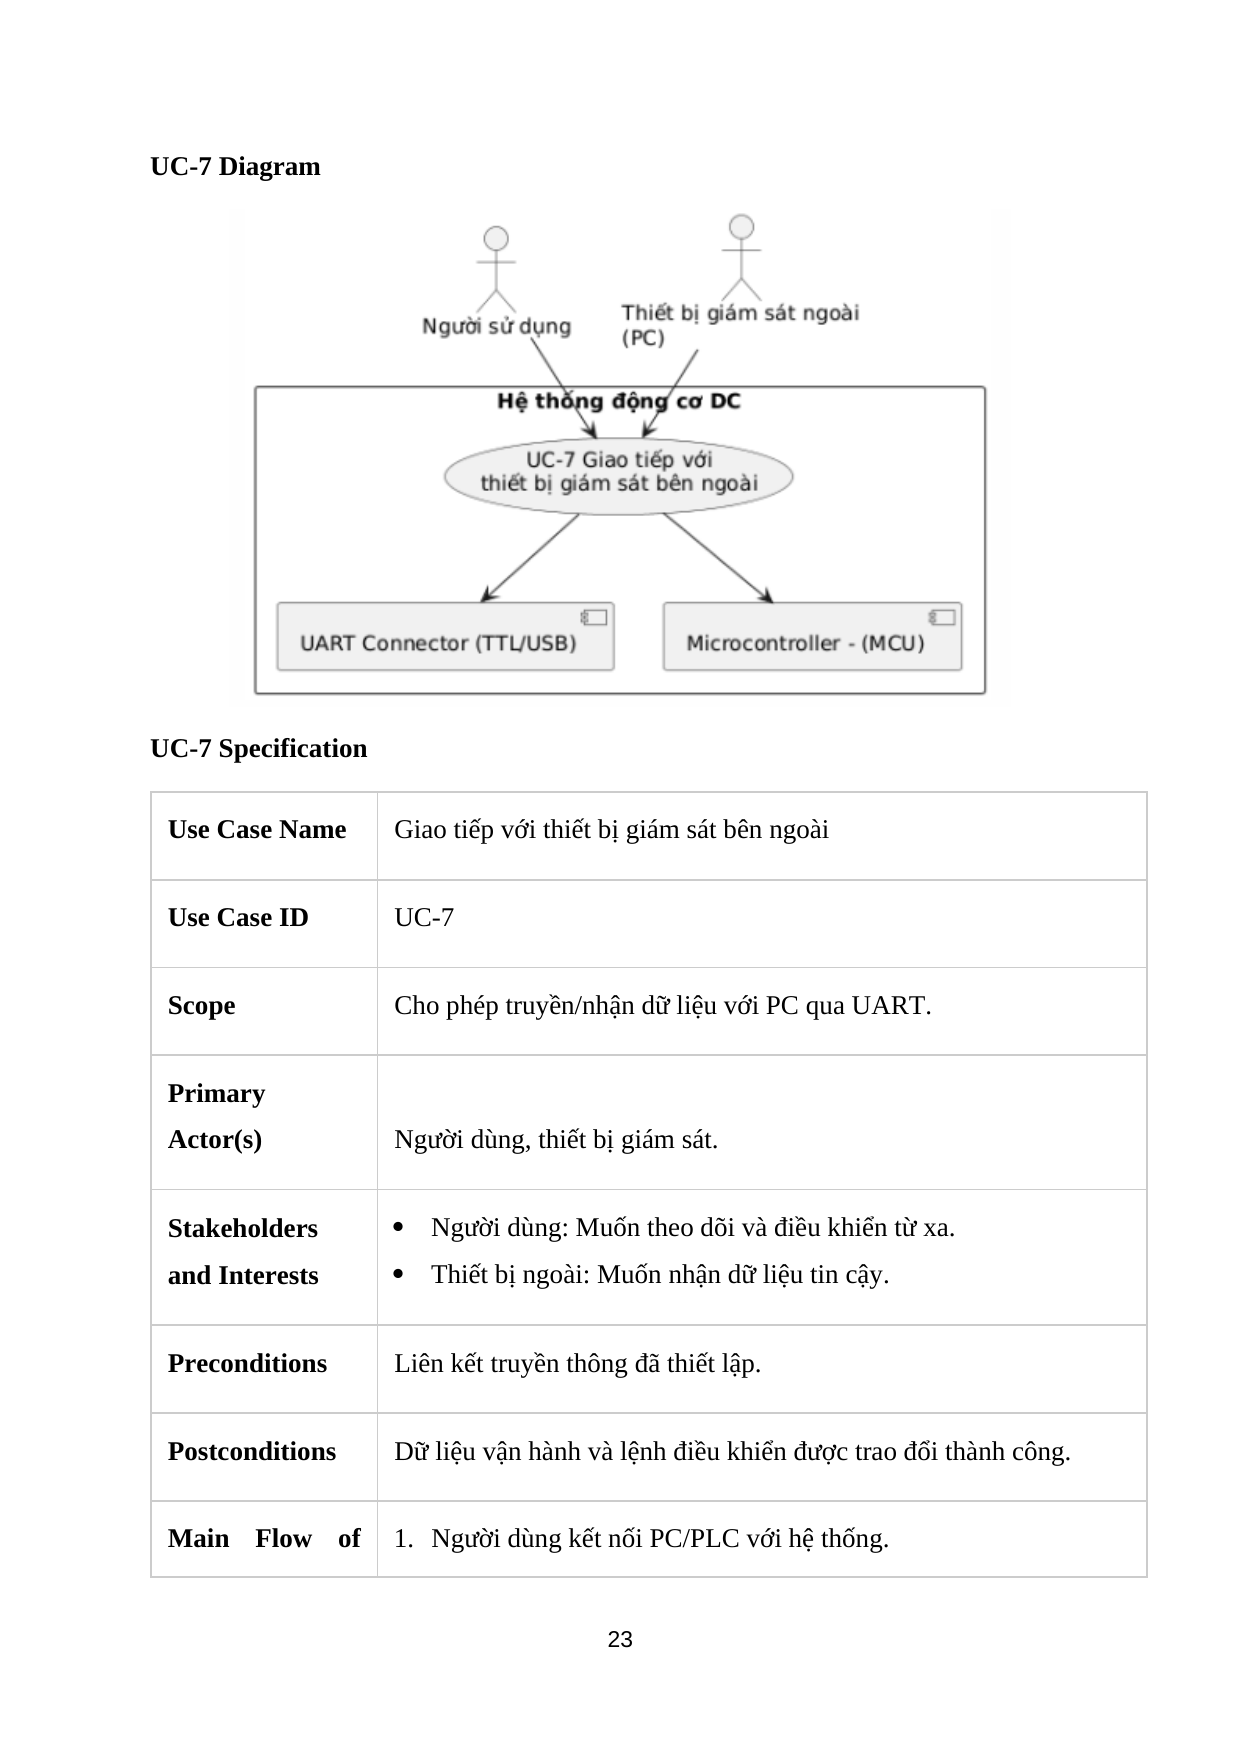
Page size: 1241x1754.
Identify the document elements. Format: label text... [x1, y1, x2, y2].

table_cell Scope [152, 968, 377, 1054]
table_cell Primary Actor(s) [152, 1056, 377, 1188]
table_cell Liên kết truyền thông đã thiết lập. [378, 1326, 1146, 1412]
table_header Giao tiếp với thiết bị giám sát bên ngoài [378, 793, 1146, 879]
table_cell Dữ liệu vận hành và lệnh điều khiển được trao đổi thành công. [378, 1414, 1146, 1500]
table_cell UC-7 [378, 881, 1146, 966]
table_cell Cho phép truyền/nhận dữ liệu với PC qua UART. [378, 968, 1146, 1054]
subtitle UC-7 Diagram [150, 150, 1090, 181]
table_cell Người dùng: Muốn theo dõi và điều khiển từ xa. Thiết bị ngoài: Muốn nhận dữ liệu tin cậy. [378, 1190, 1146, 1324]
table_cell Người dùng, thiết bị giám sát. [378, 1056, 1146, 1188]
subtitle UC-7 Specification [150, 732, 1090, 763]
table_cell Postconditions [152, 1414, 377, 1500]
table_cell Preconditions [152, 1326, 377, 1412]
picture [229, 209, 1011, 707]
table_cell Main Flow of Events [152, 1502, 377, 1576]
table_cell Use Case ID [152, 881, 377, 966]
table_cell Stakeholders and Interests [152, 1190, 377, 1324]
table_header Use Case Name [152, 793, 377, 879]
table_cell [378, 1502, 1146, 1576]
